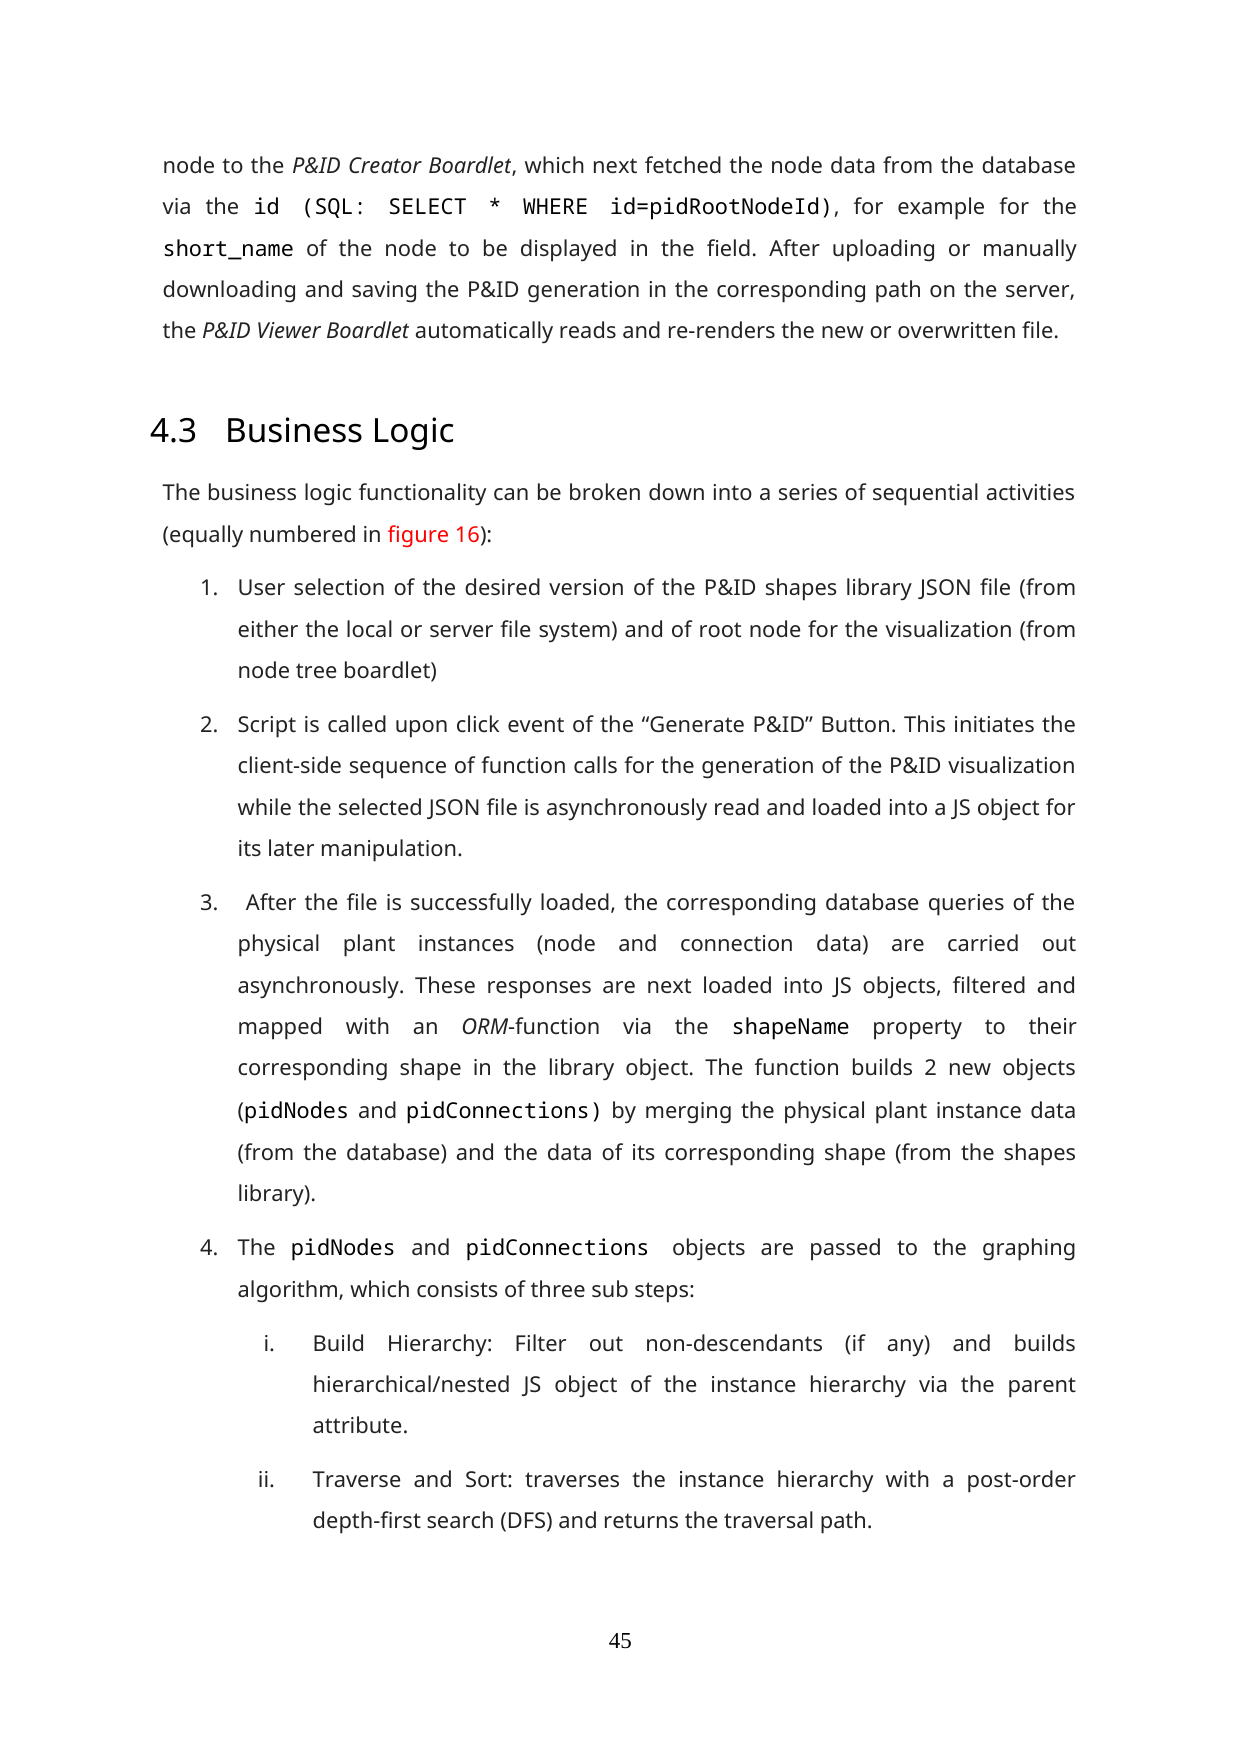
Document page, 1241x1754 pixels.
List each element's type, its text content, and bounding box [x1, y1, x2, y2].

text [162, 150, 1077, 345]
list The pidNodes and pidConnections objects are passed to the graphing algorithm, which consists of three sub steps: [200, 1232, 1077, 1303]
text The business logic functionality can be broken down into a series of sequential activities (equally numbered in figure 16): [162, 486, 1077, 548]
list After the file is successfully loaded, the corresponding database queries of the physical plant instances (node and connection data) are carried out asynchronously. These responses are next loaded into JS objects, filtered and mapped with an ORM-function via the shapeName property to their corresponding shape in the library object. The function builds 2 new objects (pidNodes and pidConnections) by merging the physical plant instance data (from the database) and the data of its corresponding shape (from the shapes library). [200, 887, 1077, 1208]
list Script is called upon click event of the “Generate P&ID” Button. This initiates the client-side sequence of function calls for the generation of the P&ID visualization while the selected JSON file is asynchronously read and loaded into a JS object for its later manipulation. [200, 709, 1077, 863]
list Build Hierarchy: Filter out non-descendants (if any) and builds hierarchical/nested JS object of the instance hierarchy via the parent attribute. [275, 1327, 1077, 1440]
list Traverse and Sort: traverses the instance hierarchy with a post-order depth-first search (DFS) and returns the traversal path. [275, 1464, 1077, 1535]
text Business Logic [150, 407, 1090, 452]
list User selection of the desired version of the P&ID shapes library JSON file (from either the local or server file system) and of root node for the visualization (from node tree boardlet) [200, 572, 1077, 685]
